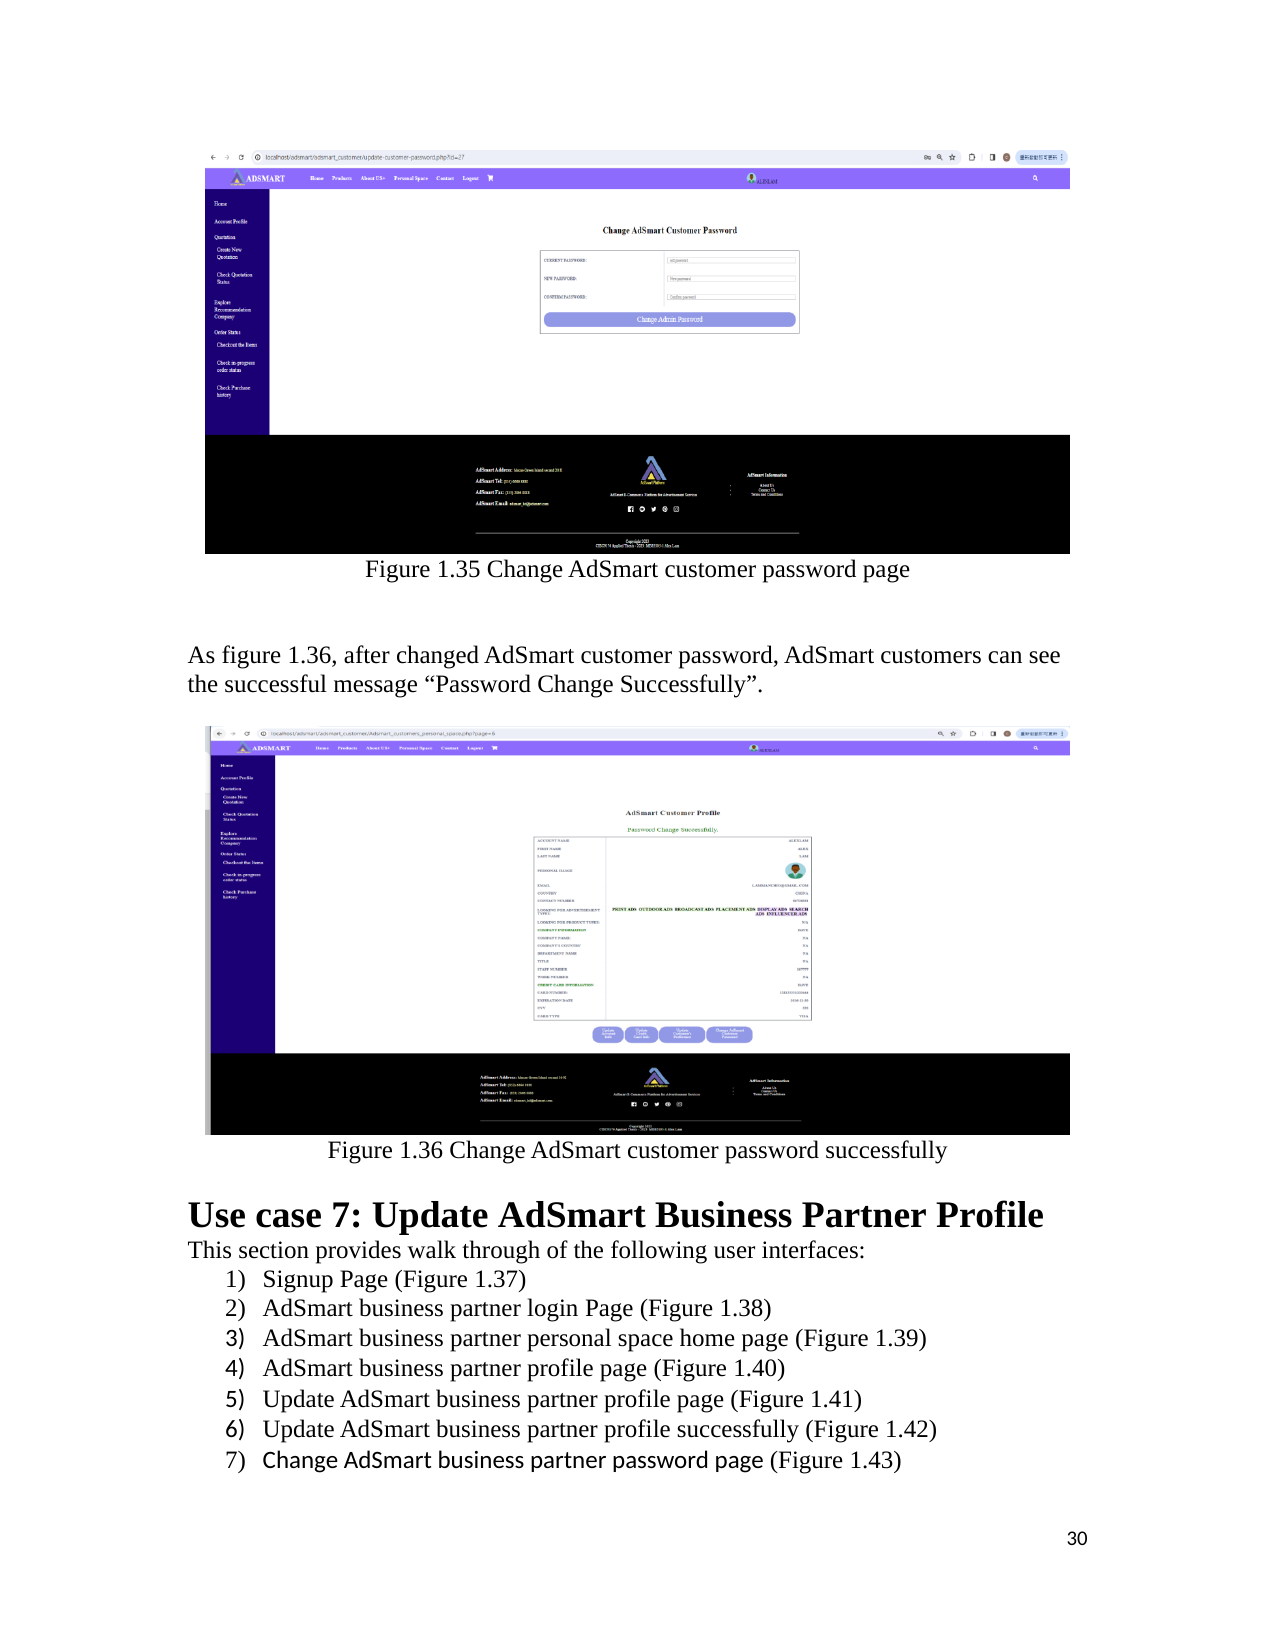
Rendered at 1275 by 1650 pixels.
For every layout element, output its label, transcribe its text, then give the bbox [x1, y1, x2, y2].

text This section provides walk through of the following user interfaces: [187, 1236, 1087, 1264]
list Change AdSmart business partner password page (Figure 1.43) [225, 1444, 1087, 1474]
list AdSmart business partner profile page (Figure 1.40) [225, 1352, 1087, 1383]
list Update AdSmart business partner profile page (Figure 1.41) [225, 1383, 1087, 1413]
picture [205, 150, 1070, 554]
text Figure 1.35 Change AdSmart customer password page [187, 554, 1087, 582]
list Update AdSmart business partner profile successfully (Figure 1.42) [225, 1413, 1087, 1444]
text As figure 1.36, after changed AdSmart customer password, AdSmart customers can see the successful message “Password Change Successfully”. [187, 640, 1087, 697]
list Signup Page (Figure 1.37) [225, 1264, 1087, 1293]
text Use case 7: Update AdSmart Business Partner Profile [187, 1192, 1087, 1236]
list AdSmart business partner login Page (Figure 1.38) [225, 1293, 1087, 1322]
text Figure 1.36 Change AdSmart customer password successfully [187, 1135, 1087, 1164]
list AdSmart business partner personal space home page (Figure 1.39) [225, 1322, 1087, 1352]
picture [205, 726, 1070, 1135]
